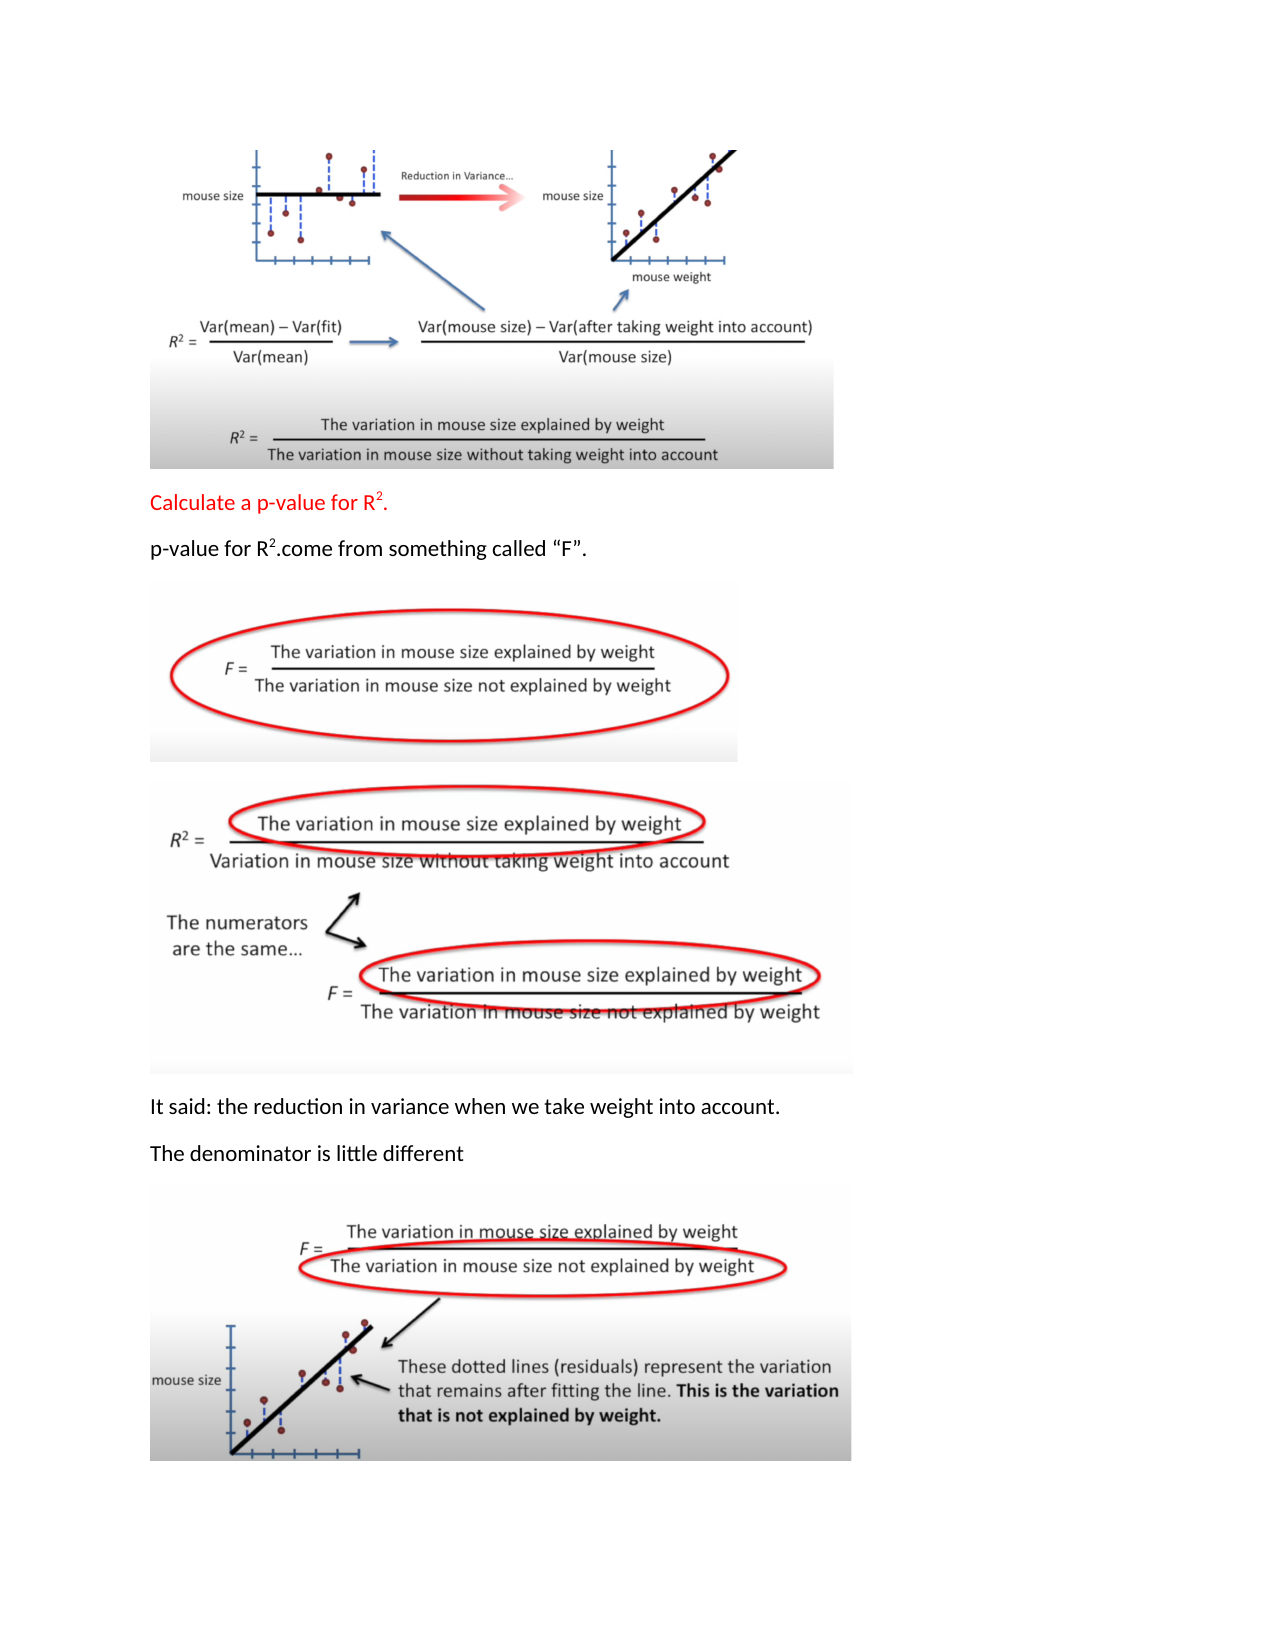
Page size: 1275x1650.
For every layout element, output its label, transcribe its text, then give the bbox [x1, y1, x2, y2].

picture [150, 581, 738, 762]
text Calculate a p-value for R2. [150, 488, 1125, 516]
text It said: the reduction in variance when we take weight into account. [150, 1092, 1125, 1120]
text The denominator is little different [150, 1139, 1125, 1167]
picture [150, 150, 834, 469]
text p-value for R2.come from something called “F”. [150, 534, 1125, 562]
picture [150, 780, 854, 1074]
picture [150, 1185, 852, 1461]
